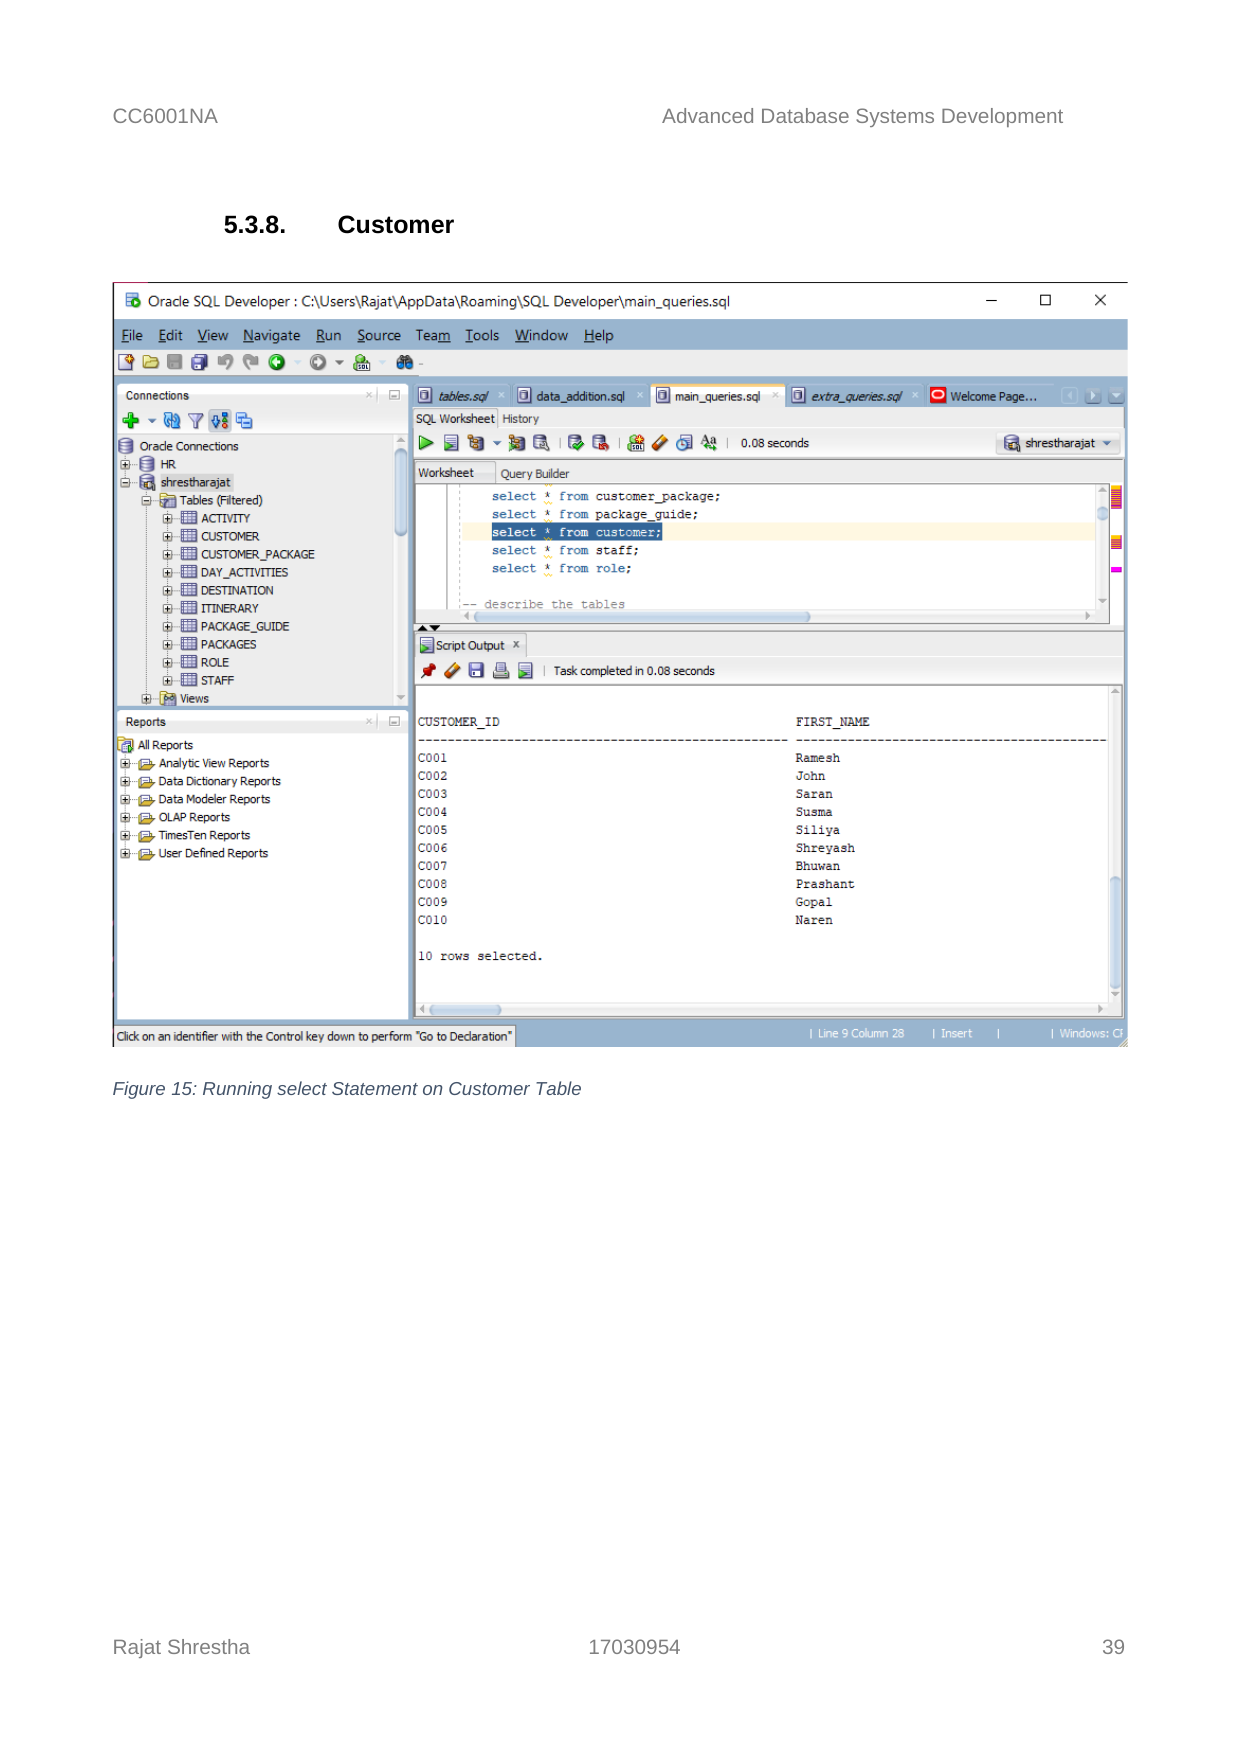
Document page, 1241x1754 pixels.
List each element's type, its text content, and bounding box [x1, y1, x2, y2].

picture [112, 282, 1128, 1047]
subtitle Customer [223, 210, 1128, 239]
